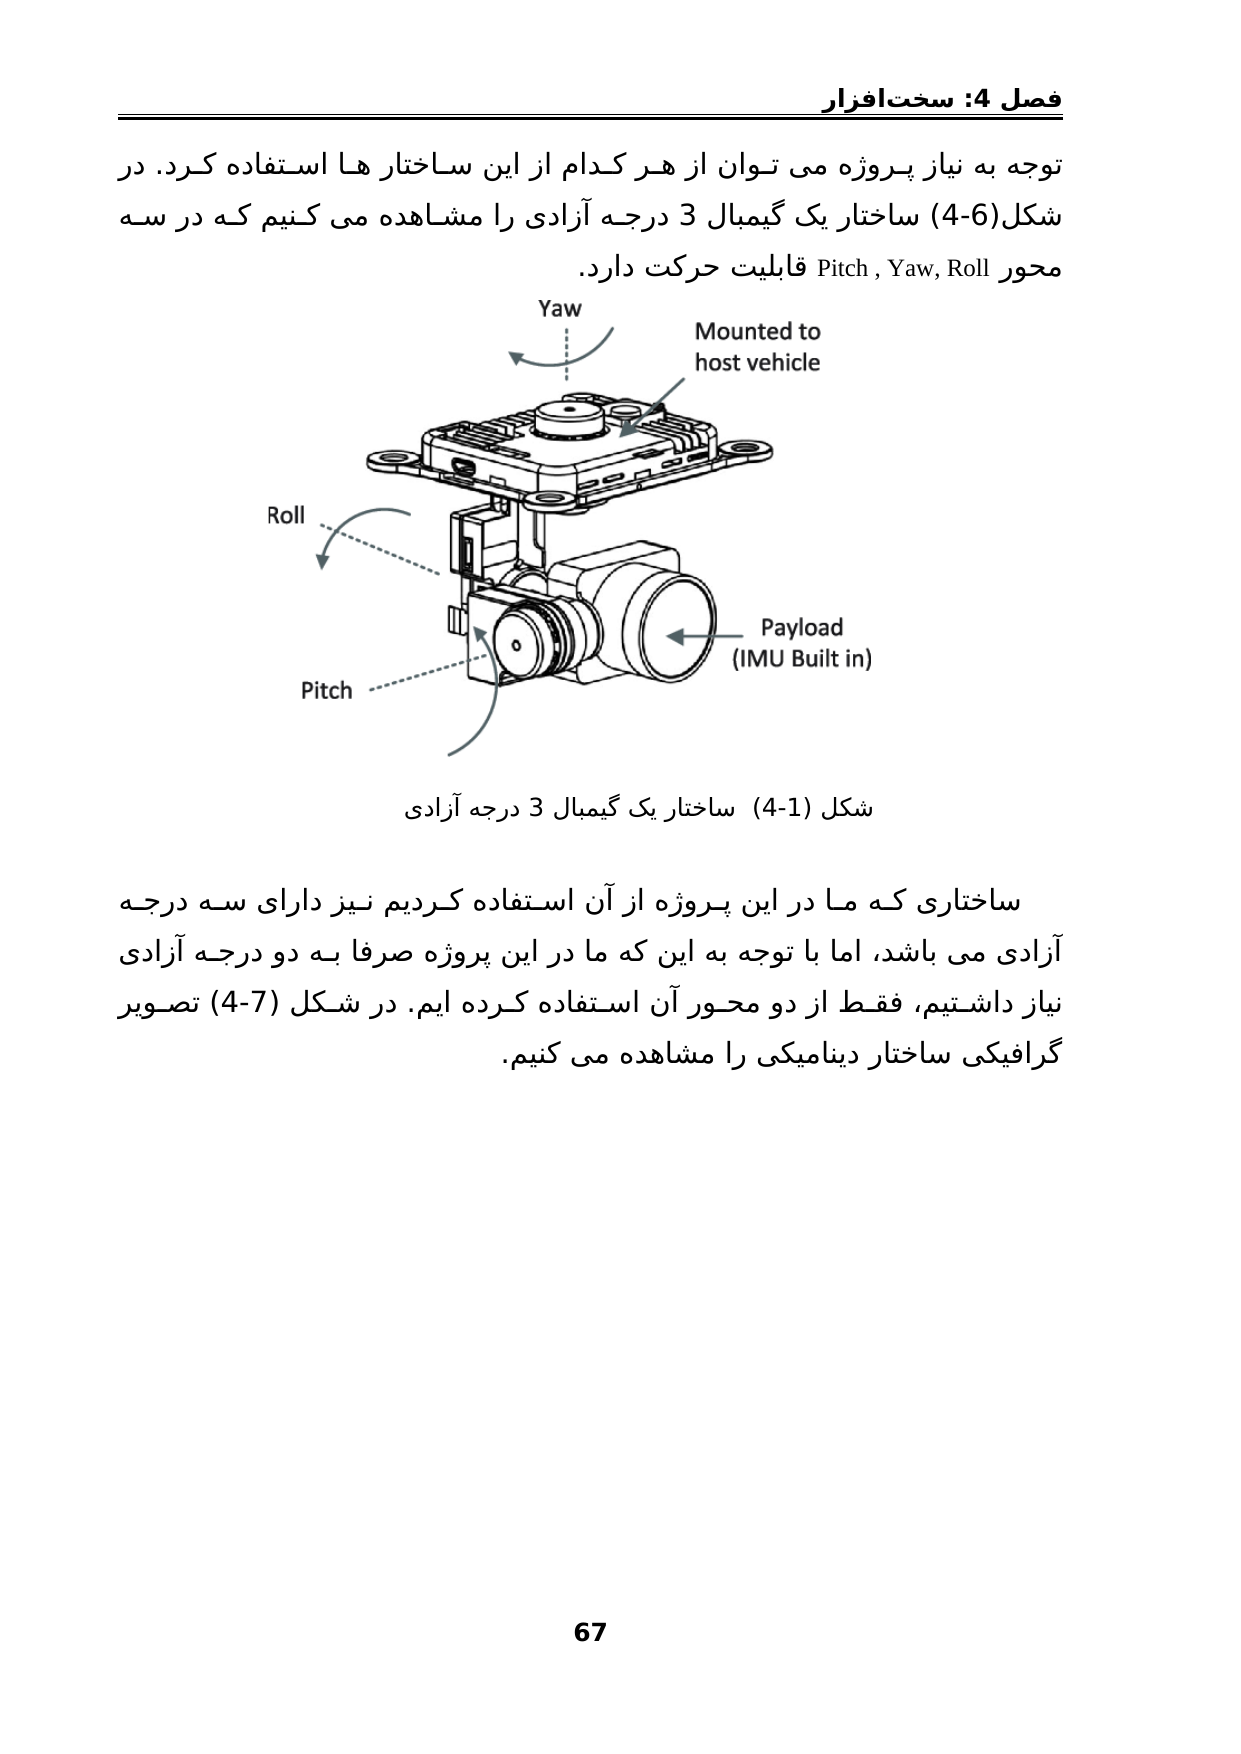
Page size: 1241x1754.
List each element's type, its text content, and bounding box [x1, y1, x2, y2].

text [118, 148, 1063, 283]
text ساختار یک گیمبال 3 درجه آزادی [118, 796, 1063, 821]
text ساختاری که ما در این پروژه از آن استفاده کردیم نیز دارای سه درجه آزادی می باشد، اما با توجه به این که ما در این پروژه صرفا به دو درجه آزادی نیاز داشتیم، فقط از دو محور آن استفاده کرده ایم. در شکل (7-4) تصویر گرافیکی ساختار دینامیکی را مشاهده می کنیم. [118, 883, 1063, 1070]
picture [268, 300, 871, 757]
